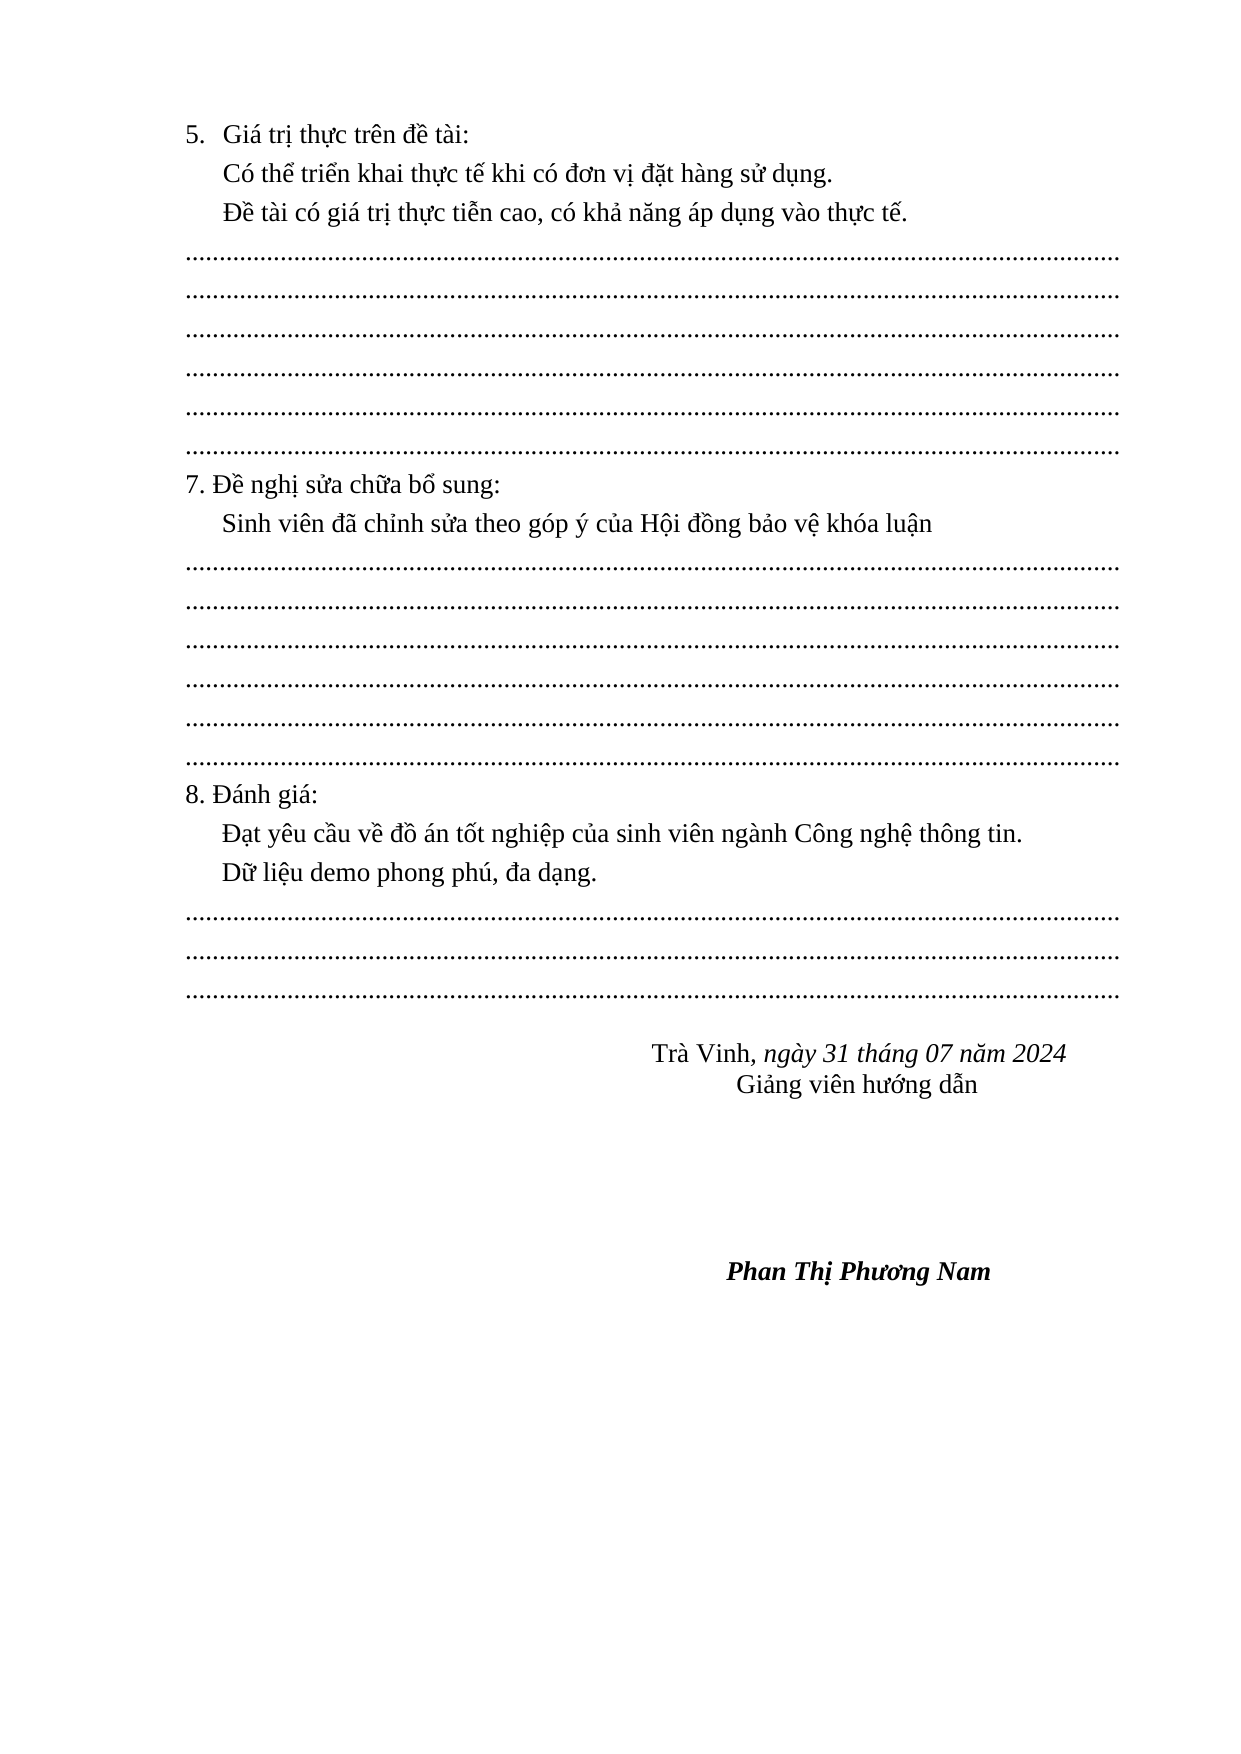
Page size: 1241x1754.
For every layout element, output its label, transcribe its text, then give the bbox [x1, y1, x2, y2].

text Giảng viên hướng dẫn [185, 1068, 1122, 1099]
text Phan Thị Phương Nam [523, 1255, 1122, 1286]
text 7. Đề nghị sửa chữa bổ sung: [185, 468, 1122, 499]
list Có thể triển khai thực tế khi có đơn vị đặt hàng sử dụng. [223, 157, 1122, 188]
text 8. Đánh giá: [185, 779, 1122, 810]
text Trà Vinh, ngày 31 tháng 07 năm 2024 [185, 1037, 1122, 1068]
list Giá trị thực trên đề tài: [185, 118, 1122, 149]
text Dữ liệu demo phong phú, đa dạng. [185, 856, 1122, 887]
text Sinh viên đã chỉnh sửa theo góp ý của Hội đồng bảo vệ khóa luận [185, 507, 1122, 538]
list Đề tài có giá trị thực tiễn cao, có khả năng áp dụng vào thực tế. [223, 196, 1122, 227]
text Đạt yêu cầu về đồ án tốt nghiệp của sinh viên ngành Công nghệ thông tin. [185, 817, 1122, 849]
